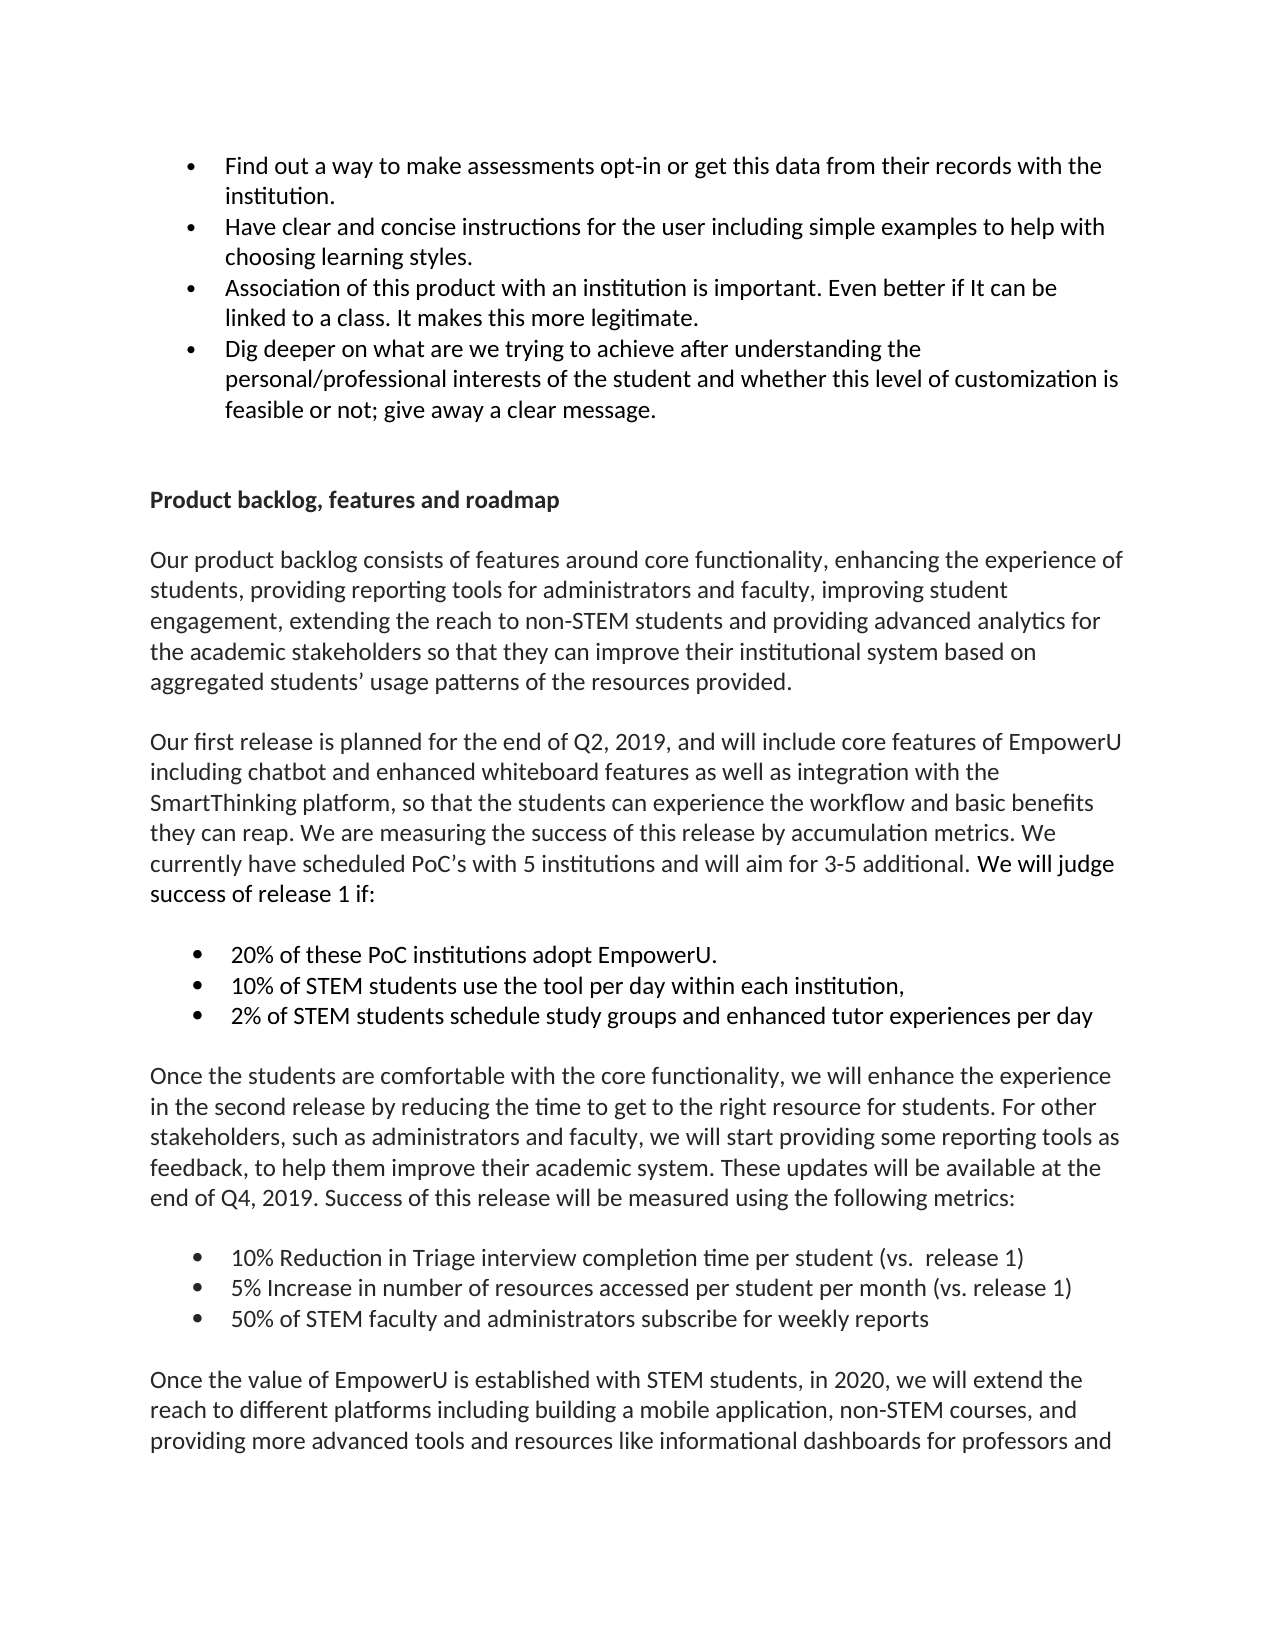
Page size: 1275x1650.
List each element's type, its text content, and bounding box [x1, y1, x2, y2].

list 50% of STEM faculty and administrators subscribe for weekly reports [193, 1303, 1125, 1333]
text Product backlog, features and roadmap [150, 484, 1125, 515]
list 2% of STEM students schedule study groups and enhanced tutor experiences per day [193, 1001, 1125, 1031]
list Association of this product with an institution is important. Even better if It can be linked to a class. It makes this more legitimate. [187, 272, 1125, 333]
text Our product backlog consists of features around core functionality, enhancing the experience of students, providing reporting tools for administrators and faculty, improving student engagement, extending the reach to non-STEM students and providing advanced analytics for the academic stakeholders so that they can improve their institutional system based on aggregated students’ usage patterns of the resources provided. [150, 544, 1125, 697]
list 20% of these PoC institutions adopt EmpowerU. [193, 939, 1125, 970]
list 10% Reduction in Triage interview completion time per student (vs. release 1) [193, 1242, 1125, 1272]
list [150, 1364, 1125, 1456]
text Once the students are comfortable with the core functionality, we will enhance the experience in the second release by reducing the time to get to the right resource for students. For other stakeholders, such as administrators and faculty, we will start providing some reporting tools as feedback, to help them improve their academic system. These updates will be available at the end of Q4, 2019. Success of this release will be measured using the following metrics: [150, 1060, 1125, 1213]
text Our first release is planned for the end of Q2, 2019, and will include core features of EmpowerU including chatbot and enhanced whiteboard features as well as integration with the SmartThinking platform, so that the students can experience the workflow and basic benefits they can reap. We are measuring the success of this release by accumulation metrics. We currently have scheduled PoC’s with 5 institutions and will aim for 3-5 additional. We will judge success of release 1 if: [150, 726, 1125, 909]
list Have clear and concise instructions for the user including simple examples to help with choosing learning styles. [187, 211, 1125, 272]
list 5% Increase in number of resources accessed per student per month (vs. release 1) [193, 1272, 1125, 1303]
list Dig deeper on what are we trying to achieve after understanding the personal/professional interests of the student and whether this level of customization is feasible or not; give away a clear message. [187, 333, 1125, 425]
list 10% of STEM students use the tool per day within each institution, [193, 970, 1125, 1001]
list Find out a way to make assessments opt-in or get this data from their records with the institution. [187, 150, 1125, 211]
